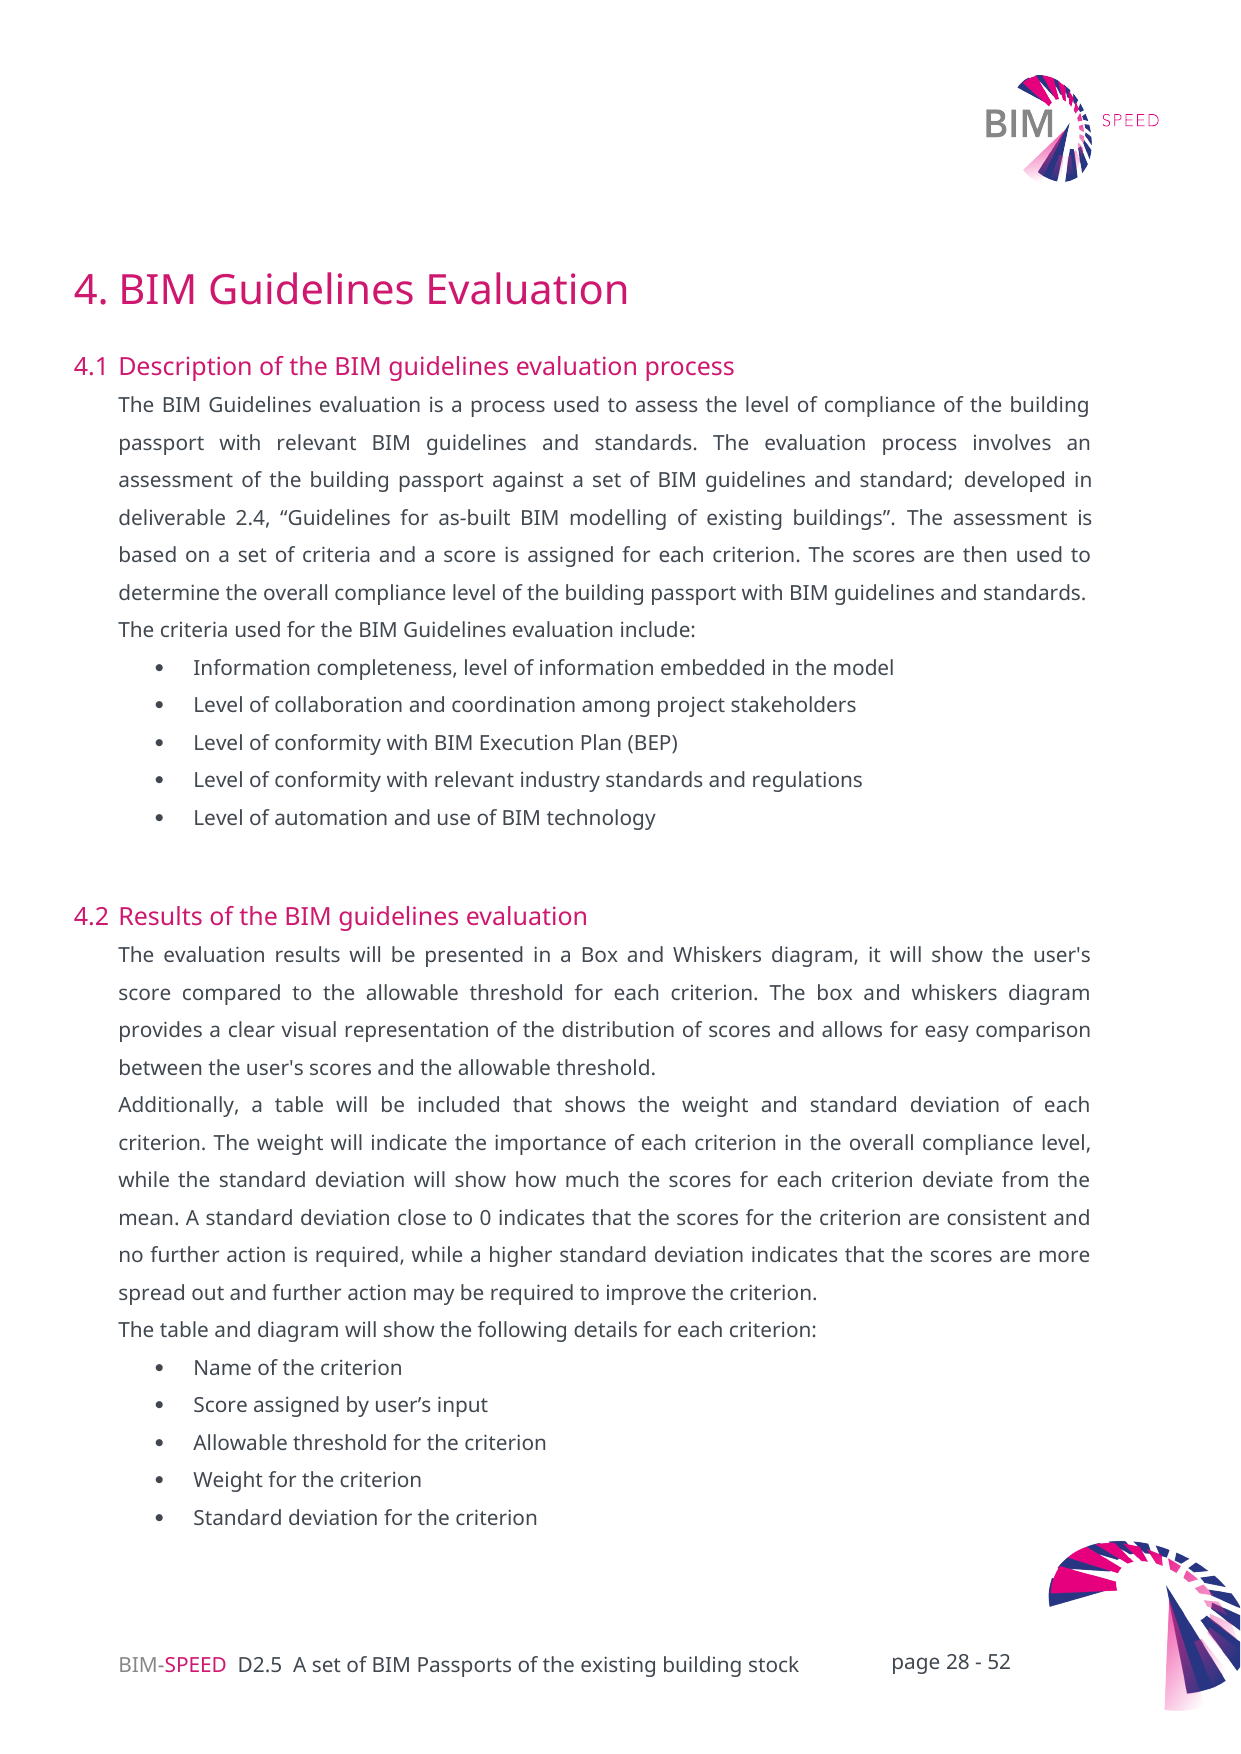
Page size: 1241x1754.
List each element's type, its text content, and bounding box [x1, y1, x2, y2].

text The table and diagram will show the following details for each criterion: [118, 1308, 1092, 1345]
list Score assigned by user’s input [156, 1383, 1092, 1420]
list Level of conformity with relevant industry standards and regulations [156, 758, 1092, 795]
text The criteria used for the BIM Guidelines evaluation include: [118, 608, 1092, 645]
list Level of automation and use of BIM technology [156, 795, 1092, 833]
list Standard deviation for the criterion [156, 1495, 1092, 1533]
list Allowable threshold for the criterion [156, 1420, 1092, 1458]
list Information completeness, level of information embedded in the model [156, 645, 1092, 683]
text The BIM Guidelines evaluation is a process used to assess the level of compliance of the building passport with relevant BIM guidelines and standards. The evaluation process involves an assessment of the building passport against a set of BIM guidelines and standard; developed in deliverable 2.4, “Guidelines for as-built BIM modelling of existing buildings”. The assessment is based on a set of criteria and a score is assigned for each criterion. The scores are then used to determine the overall compliance level of the building passport with BIM guidelines and standards. [118, 383, 1092, 608]
list Weight for the criterion [156, 1458, 1092, 1495]
subtitle Results of the BIM guidelines evaluation [74, 895, 1092, 933]
text Additionally, a table will be included that shows the weight and standard deviation of each criterion. The weight will indicate the importance of each criterion in the overall compliance level, while the standard deviation will show how much the scores for each criterion deviate from the mean. A standard deviation close to 0 indicates that the scores for the criterion are consistent and no further action is required, while a higher standard deviation indicates that the scores are more spread out and further action may be required to improve the criterion. [118, 1083, 1092, 1308]
subtitle BIM Guidelines Evaluation [74, 241, 1092, 320]
text The evaluation results will be presented in a Box and Whiskers diagram, it will show the user's score compared to the allowable threshold for each criterion. The box and whiskers diagram provides a clear visual representation of the distribution of scores and allows for easy comparison between the user's scores and the allowable threshold. [118, 933, 1092, 1083]
subtitle Description of the BIM guidelines evaluation process [74, 345, 1092, 383]
list Name of the criterion [156, 1345, 1092, 1383]
picture [983, 75, 1209, 186]
picture [1034, 1493, 1241, 1738]
list Level of collaboration and coordination among project stakeholders [156, 683, 1092, 720]
list Level of conformity with BIM Execution Plan (BEP) [156, 720, 1092, 758]
